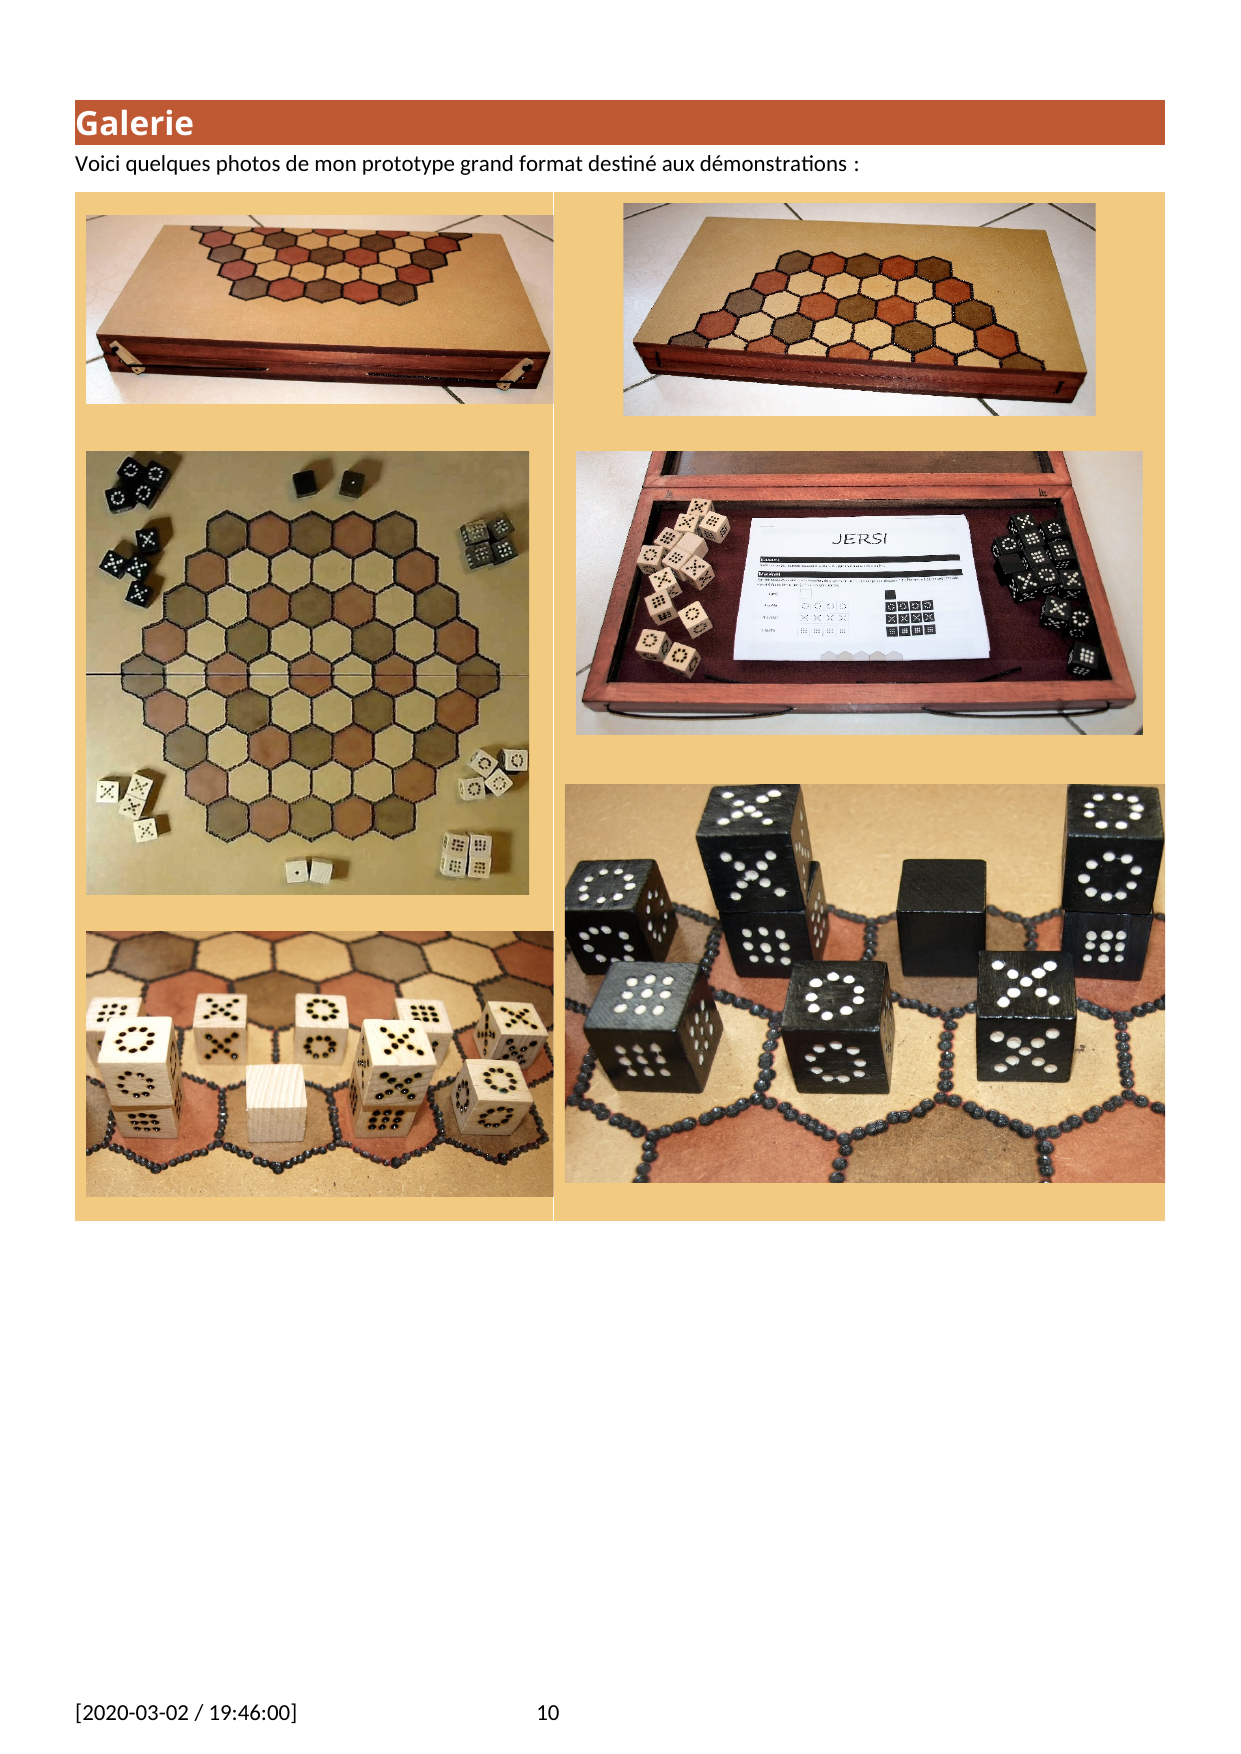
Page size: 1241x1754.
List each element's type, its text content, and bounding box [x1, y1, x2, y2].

text Voici quelques photos de mon prototype grand format destiné aux démonstrations : [75, 149, 1165, 177]
picture [564, 784, 1166, 1183]
picture [86, 215, 554, 404]
table_cell [554, 440, 1165, 759]
table_cell [75, 440, 553, 919]
picture [623, 203, 1096, 416]
picture [86, 451, 530, 895]
table_cell [554, 759, 1165, 1221]
subtitle Galerie [194, 100, 1165, 145]
table_cell [75, 919, 553, 1221]
picture [86, 931, 554, 1197]
picture [576, 451, 1143, 735]
table_header [554, 192, 1165, 440]
table_header [75, 192, 553, 440]
